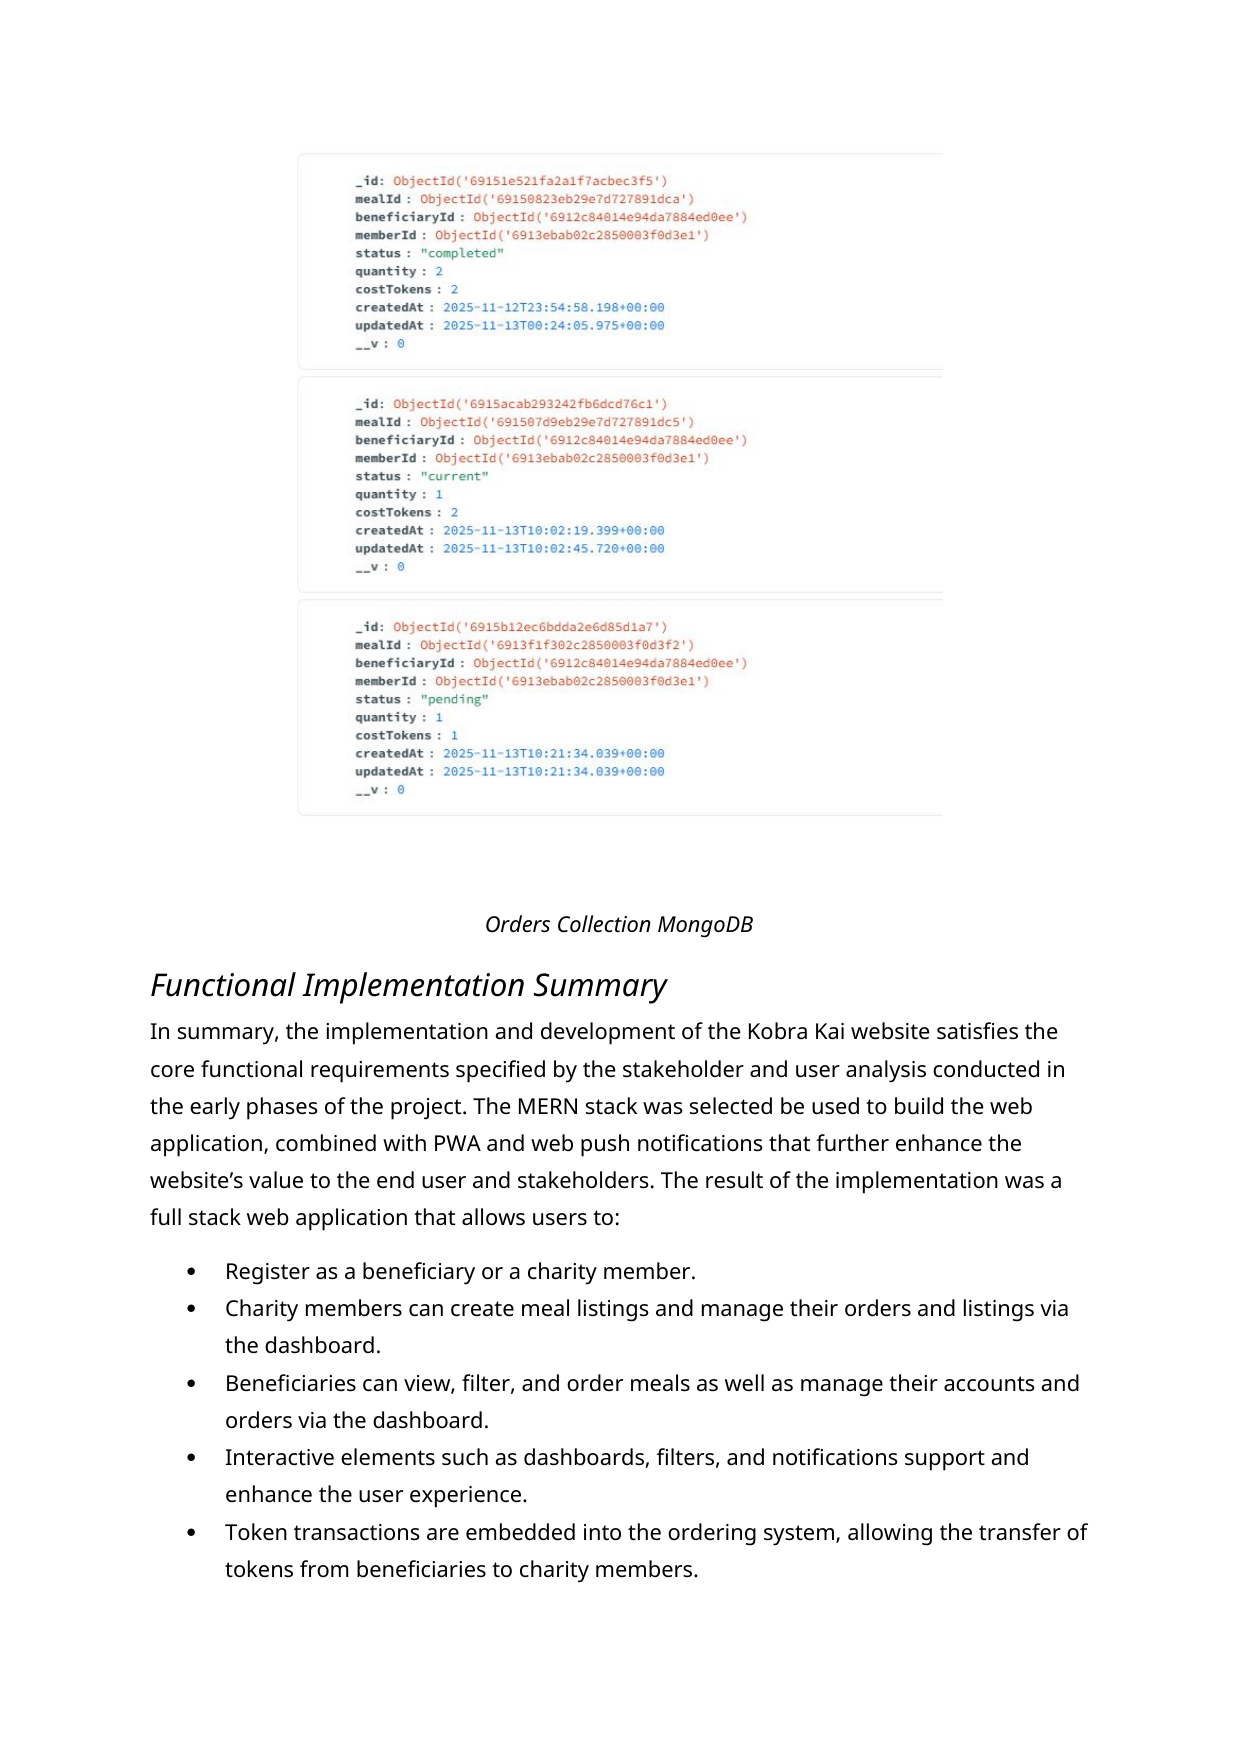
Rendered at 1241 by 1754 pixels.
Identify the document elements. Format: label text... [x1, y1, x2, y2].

picture [297, 150, 943, 886]
text Orders Collection MongoDB [150, 909, 1090, 939]
text In summary, the implementation and development of the Kobra Kai website satisfies the core functional requirements specified by the stakeholder and user analysis conducted in the early phases of the project. The MERN stack was selected be used to build the web application, combined with PWA and web push notifications that further enhance the website’s value to the end user and stakeholders. The result of the implementation was a full stack web application that allows users to: [150, 1016, 1090, 1232]
list Token transactions are embedded into the ordering system, allowing the transfer of tokens from beneficiaries to charity members. [187, 1516, 1090, 1583]
subtitle Functional Implementation Summary [150, 963, 1090, 1006]
list Interactive elements such as dashboards, filters, and notifications support and enhance the user experience. [187, 1442, 1090, 1509]
list Beneficiaries can view, filter, and order meals as well as manage their accounts and orders via the dashboard. [187, 1368, 1090, 1435]
list Charity members can create meal listings and manage their orders and listings via the dashboard. [187, 1293, 1090, 1360]
list Register as a beneficiary or a charity member. [187, 1256, 1090, 1286]
